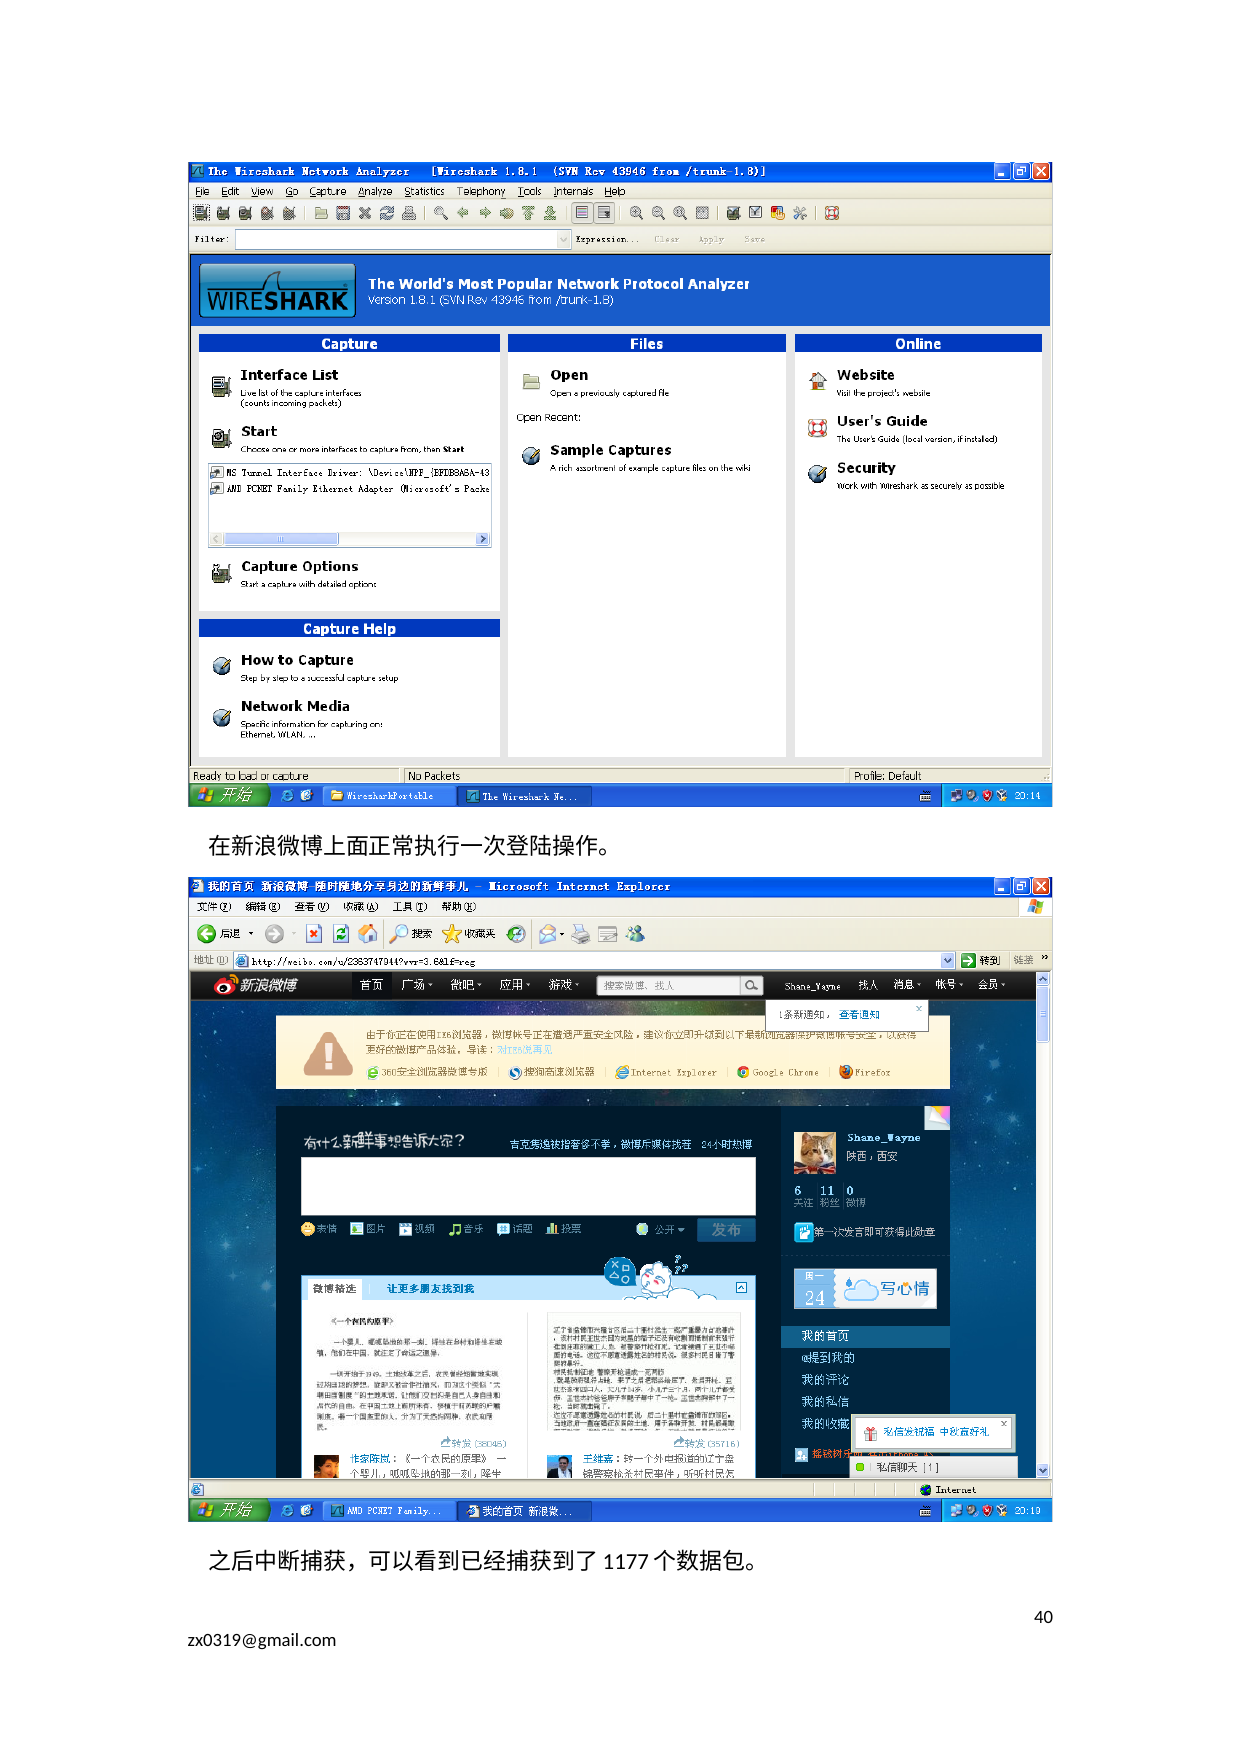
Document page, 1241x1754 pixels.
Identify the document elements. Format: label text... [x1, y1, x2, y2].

picture [187, 877, 1053, 1522]
text 在新浪微博上面正常执行一次登陆操作。 [187, 812, 1053, 877]
text 之后中断捕获，可以看到已经捕获到了1177个数据包。 [187, 1527, 1053, 1592]
picture [187, 162, 1053, 807]
